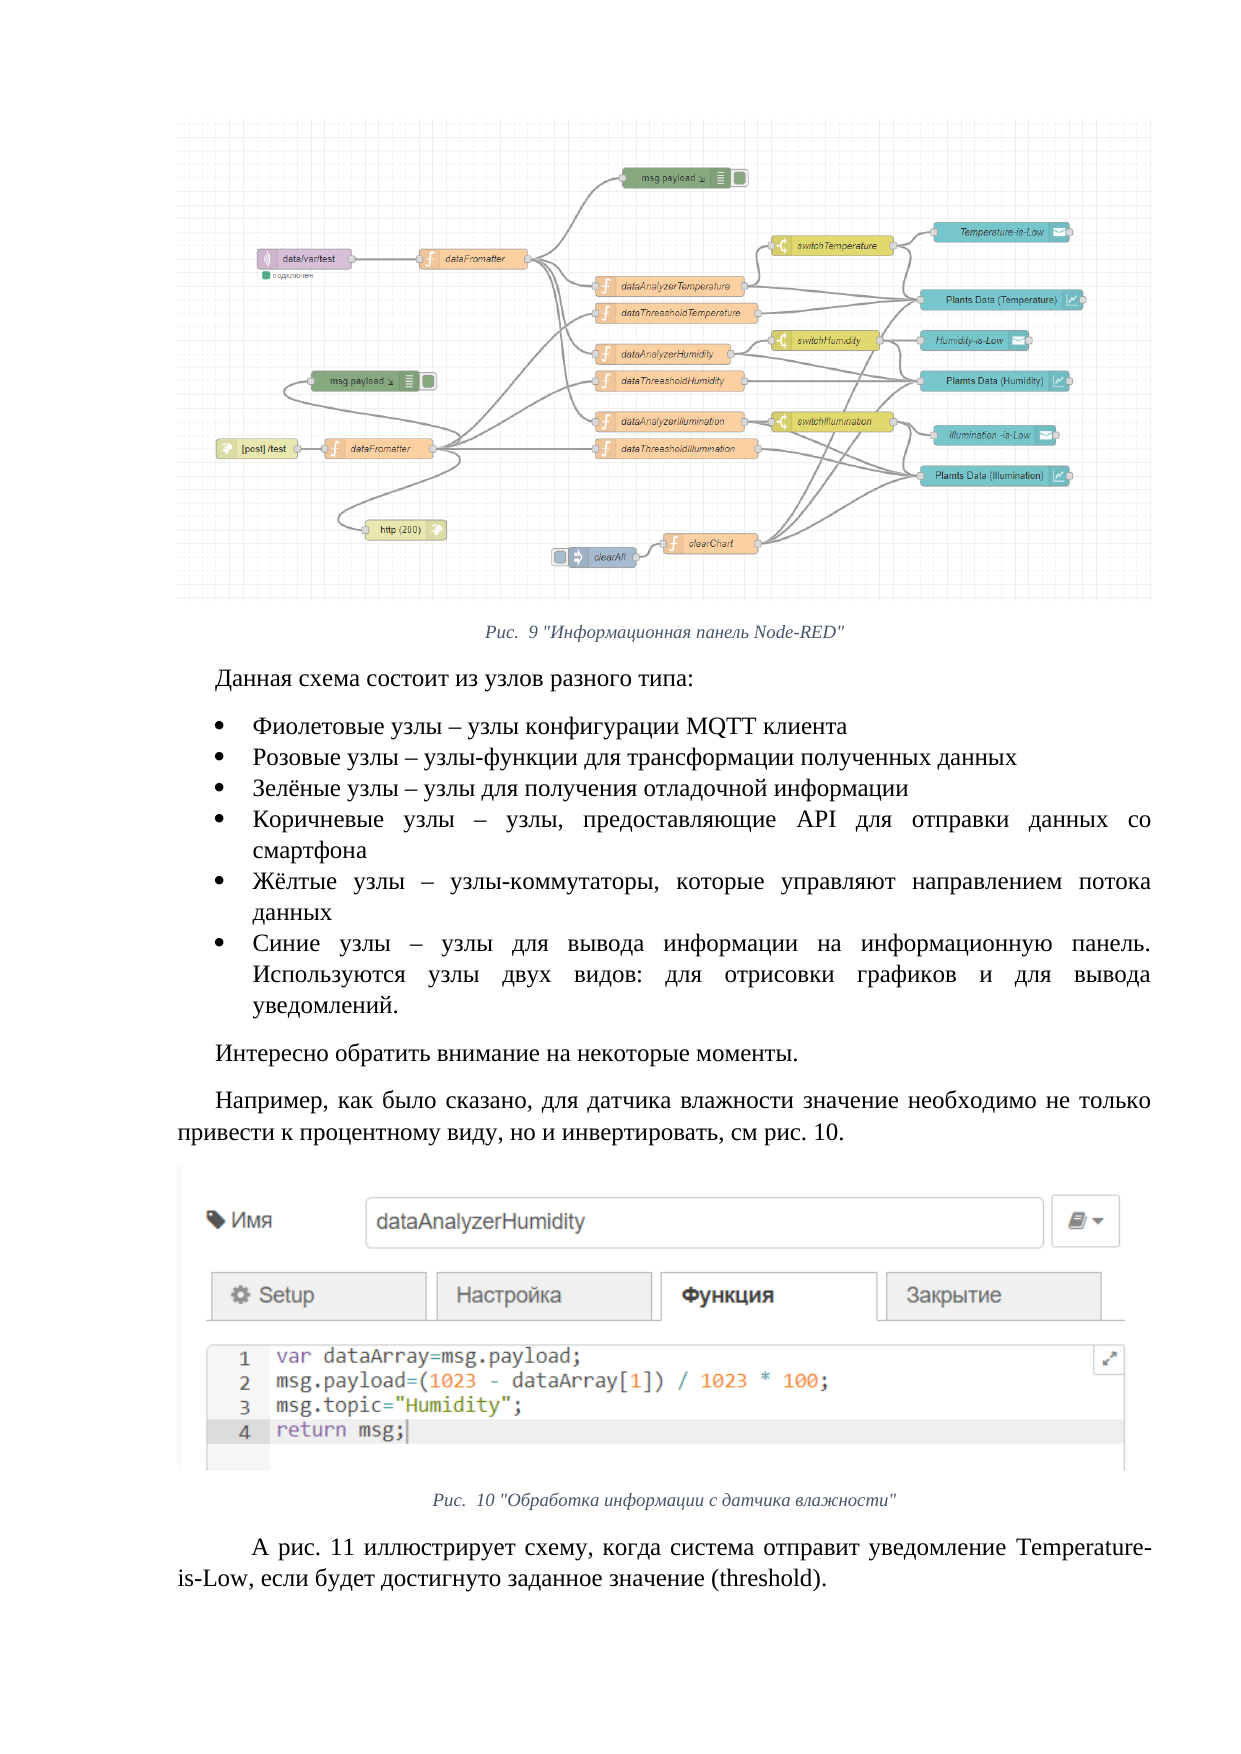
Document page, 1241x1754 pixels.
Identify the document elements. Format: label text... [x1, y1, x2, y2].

text А рис. 11 иллюстрирует схему, когда система отправит уведомление Temperature-is-Low, если будет достигнуто заданное значение (threshold). [177, 1532, 1152, 1592]
list Зелёные узлы – узлы для получения отладочной информации [215, 773, 1152, 802]
list Жёлтые узлы – узлы-коммутаторы, которые управляют направлением потока данных [215, 866, 1152, 926]
picture [177, 1164, 1152, 1471]
list Фиолетовые узлы – узлы конфигурации MQTT клиента [215, 711, 1152, 739]
text Интересно обратить внимание на некоторые моменты. [177, 1038, 1152, 1067]
list Синие узлы – узлы для вывода информации на информационную панель. Используются узлы двух видов: для отрисовки графиков и для вывода уведомлений. [215, 928, 1152, 1019]
text Данная схема состоит из узлов разного типа: [177, 663, 1152, 692]
picture [177, 118, 1152, 602]
list Розовые узлы – узлы-функции для трансформации полученных данных [215, 742, 1152, 771]
list Коричневые узлы – узлы, предоставляющие API для отправки данных со смартфона [215, 804, 1152, 864]
text Например, как было сказано, для датчика влажности значение необходимо не только привести к процентному виду, но и инвертировать, см рис. 10. [177, 1086, 1152, 1145]
